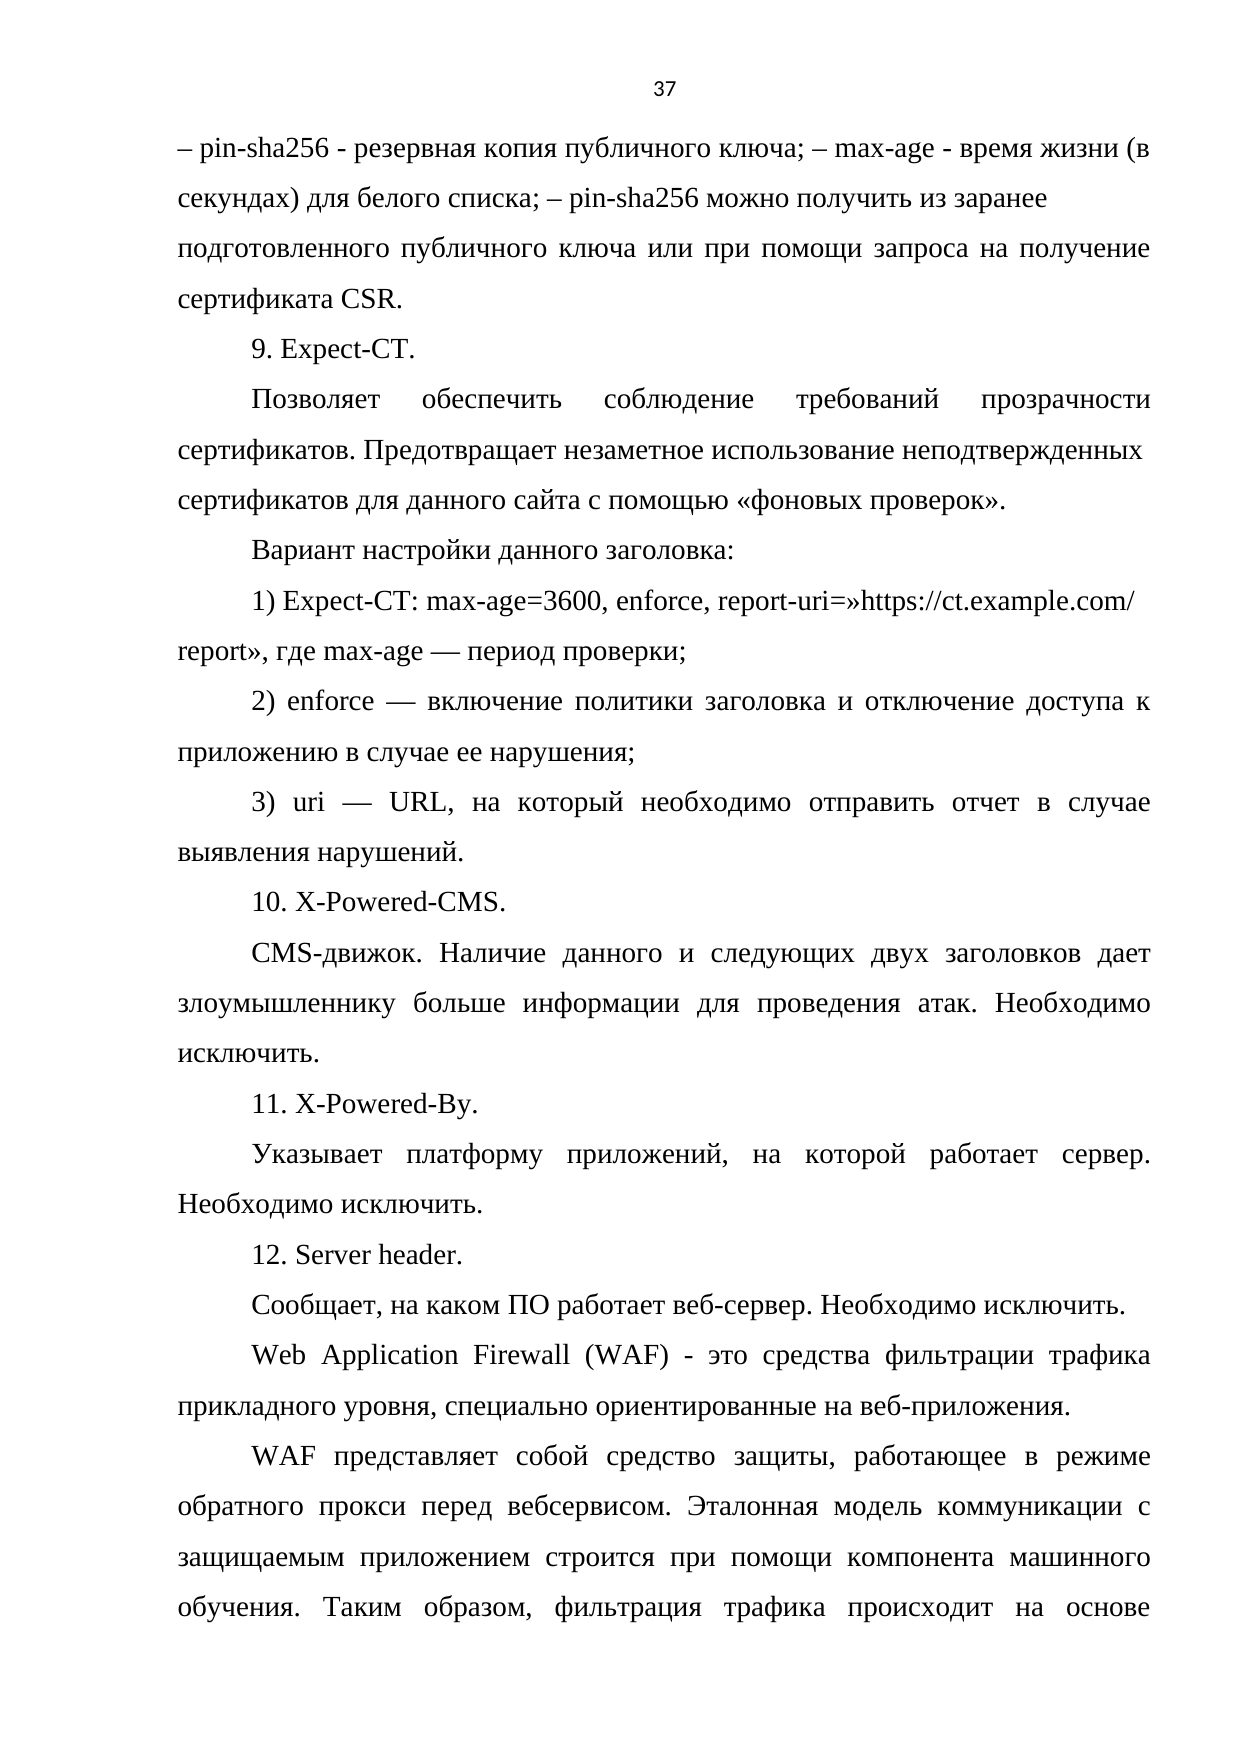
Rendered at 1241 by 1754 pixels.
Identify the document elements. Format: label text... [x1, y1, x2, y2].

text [177, 1438, 1152, 1622]
text Вариант настройки данного заголовка: [177, 532, 1152, 566]
text Сообщает, на каком ПО работает веб-сервер. Необходимо исключить. [177, 1287, 1152, 1321]
text подготовленного публичного ключа или при помощи запроса на получение сертификата CSR. [177, 231, 1152, 314]
text Указывает платформу приложений, на которой работает сервер. Необходимо исключить. [177, 1136, 1152, 1220]
text 1) Expect-CT: max-age=3600, enforce, report-uri=»https://ct.example.com/ [177, 583, 1152, 616]
text Web Application Firewall (WAF) - это средства фильтрации трафика прикладного уровня, специально ориентированные на веб-приложения. [177, 1337, 1152, 1421]
text 3) uri — URL, на который необходимо отправить отчет в случае выявления нарушений. [177, 784, 1152, 868]
text Позволяет обеспечить соблюдение требований прозрачности сертификатов. Предотвращает незаметное использование неподтвержденных [177, 381, 1152, 465]
text 11. X-Powered-By. [177, 1086, 1152, 1119]
text 10. X-Powered-CMS. [177, 884, 1152, 918]
text 2) enforce — включение политики заголовка и отключение доступа к приложению в случае ее нарушения; [177, 683, 1152, 767]
text report», где max-age — период проверки; [177, 633, 1152, 667]
text – pin-sha256 - резервная копия публичного ключа; – max-age - время жизни (в секундах) для белого списка; – pin-sha256 можно получить из заранее [177, 130, 1152, 214]
text CMS-движок. Наличие данного и следующих двух заголовков дает злоумышленнику больше информации для проведения атак. Необходимо исключить. [177, 935, 1152, 1069]
text 9. Expect-CT. [177, 331, 1152, 365]
text 12. Server header. [177, 1237, 1152, 1270]
text сертификатов для данного сайта с помощью «фоновых проверок». [177, 482, 1152, 516]
